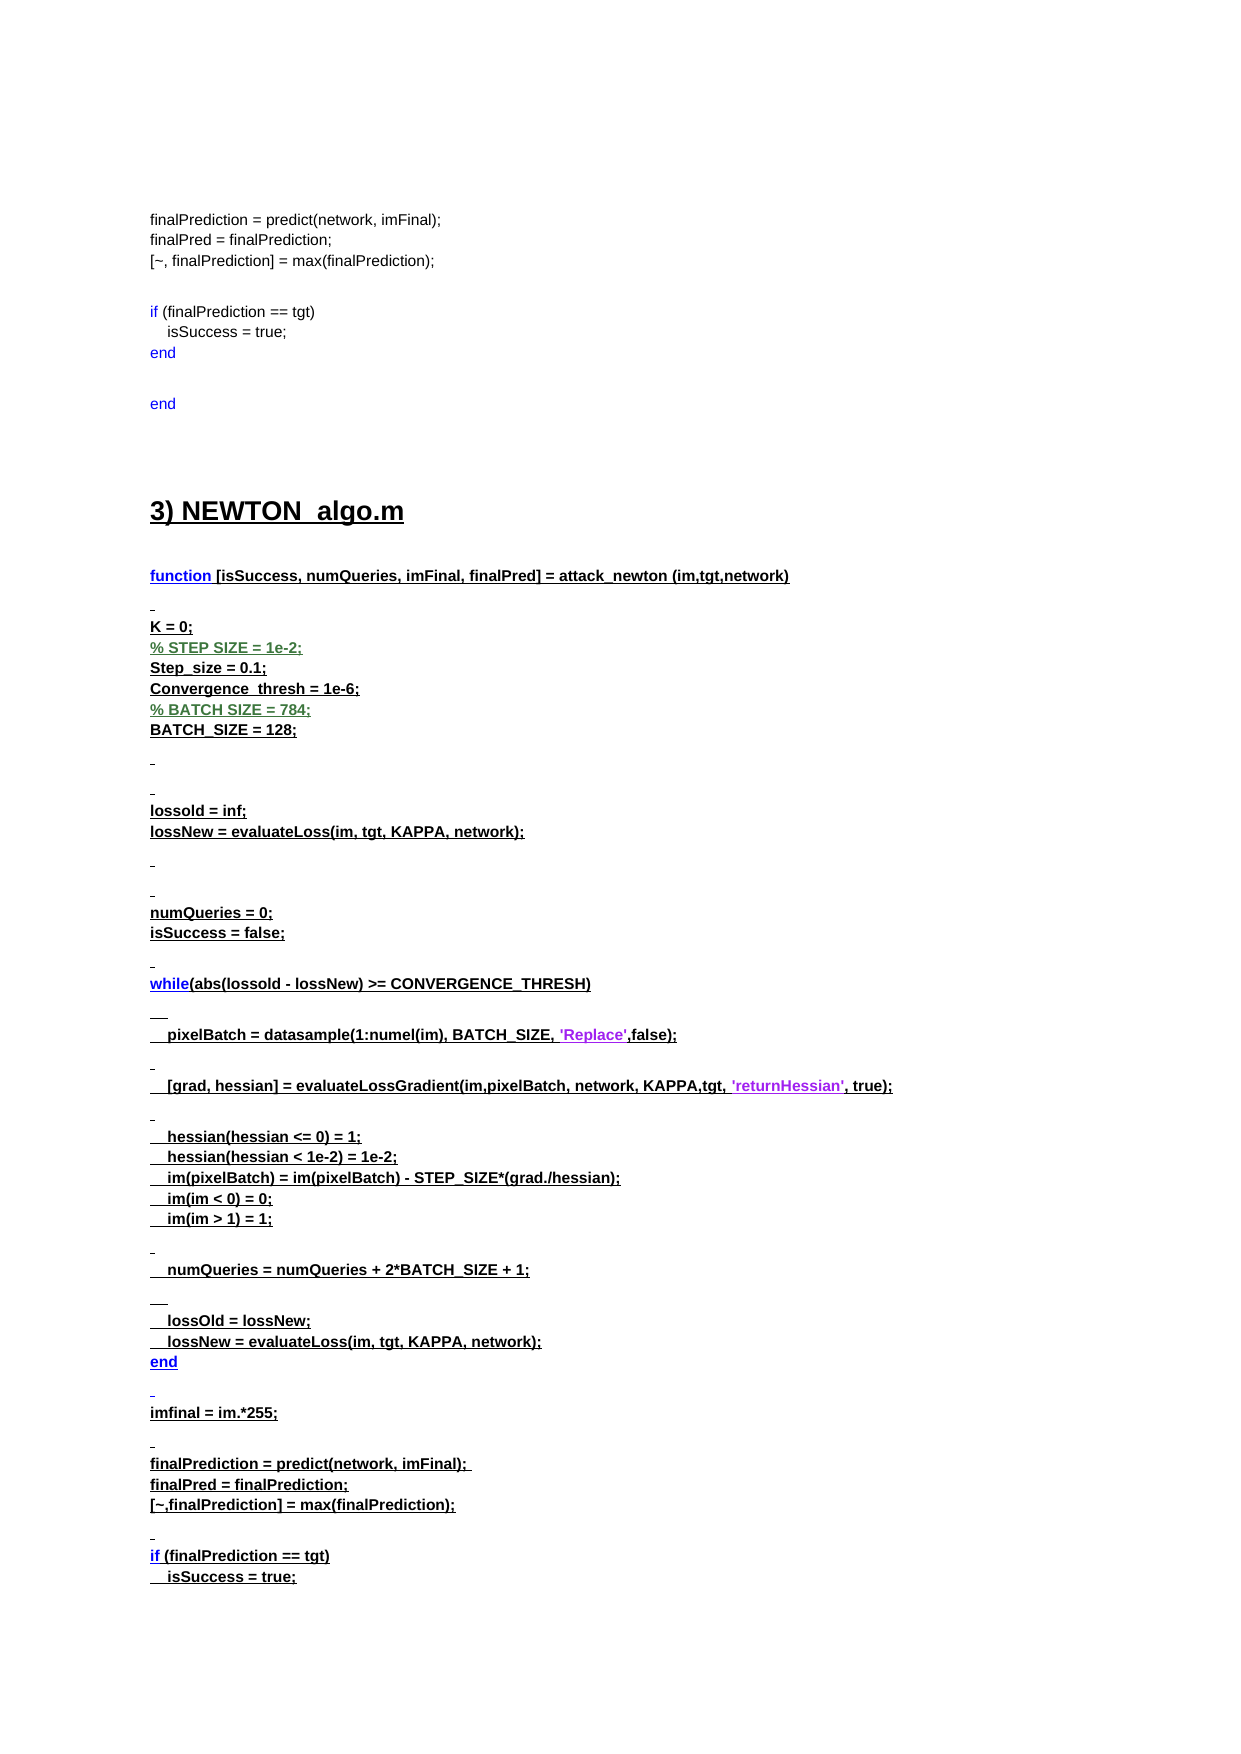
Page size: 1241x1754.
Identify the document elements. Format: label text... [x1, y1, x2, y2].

text % BATCH SIZE = 784; [150, 700, 1090, 718]
text [~,finalPrediction] = max(finalPrediction); [150, 1496, 1090, 1514]
text lossold = inf; [150, 802, 1090, 820]
text 3) NEWTON_algo.m [150, 495, 1090, 526]
text finalPrediction = predict(network, imFinal); [150, 210, 1090, 228]
text isSuccess = false; [150, 924, 1090, 942]
text if (finalPrediction == tgt) [150, 1547, 1090, 1565]
text BATCH_SIZE = 128; [150, 721, 1090, 739]
text im(pixelBatch) = im(pixelBatch) - STEP_SIZE*(grad./hessian); [150, 1169, 1090, 1187]
text Step_size = 0.1; [150, 659, 1090, 677]
text lossOld = lossNew; [150, 1312, 1090, 1330]
text imfinal = im.*255; [150, 1404, 1090, 1422]
text isSuccess = true; [150, 323, 1090, 341]
text lossNew = evaluateLoss(im, tgt, KAPPA, network); [150, 1332, 1090, 1350]
text numQueries = numQueries + 2*BATCH_SIZE + 1; [150, 1261, 1090, 1279]
text im(im < 0) = 0; [150, 1189, 1090, 1207]
text end [150, 1353, 1090, 1371]
text Convergence_thresh = 1e-6; [150, 679, 1090, 698]
text hessian(hessian < 1e-2) = 1e-2; [150, 1148, 1090, 1166]
text lossNew = evaluateLoss(im, tgt, KAPPA, network); [150, 822, 1090, 841]
text if (finalPrediction == tgt) [150, 302, 1090, 321]
text finalPred = finalPrediction; [150, 1475, 1090, 1493]
text pixelBatch = datasample(1:numel(im), BATCH_SIZE, 'Replace',false); [150, 1026, 1090, 1044]
text isSuccess = true; [150, 1567, 1090, 1585]
text end [150, 344, 1090, 362]
text K = 0; [150, 618, 1090, 636]
text finalPrediction = predict(network, imFinal); [150, 1454, 1090, 1473]
text [grad, hessian] = evaluateLossGradient(im,pixelBatch, network, KAPPA,tgt, 'returnHessian', true); [150, 1077, 1090, 1095]
text im(im > 1) = 1; [150, 1210, 1090, 1228]
text [~, finalPrediction] = max(finalPrediction); [150, 252, 1090, 270]
text finalPred = finalPrediction; [150, 231, 1090, 249]
text numQueries = 0; [150, 903, 1090, 922]
text function [isSuccess, numQueries, imFinal, finalPred] = attack_newton (im,tgt,network) [150, 567, 1090, 585]
text while(abs(lossold - lossNew) >= CONVERGENCE_THRESH) [150, 975, 1090, 993]
text end [150, 394, 1090, 413]
text % STEP SIZE = 1e-2; [150, 638, 1090, 656]
text hessian(hessian <= 0) = 1; [150, 1127, 1090, 1146]
